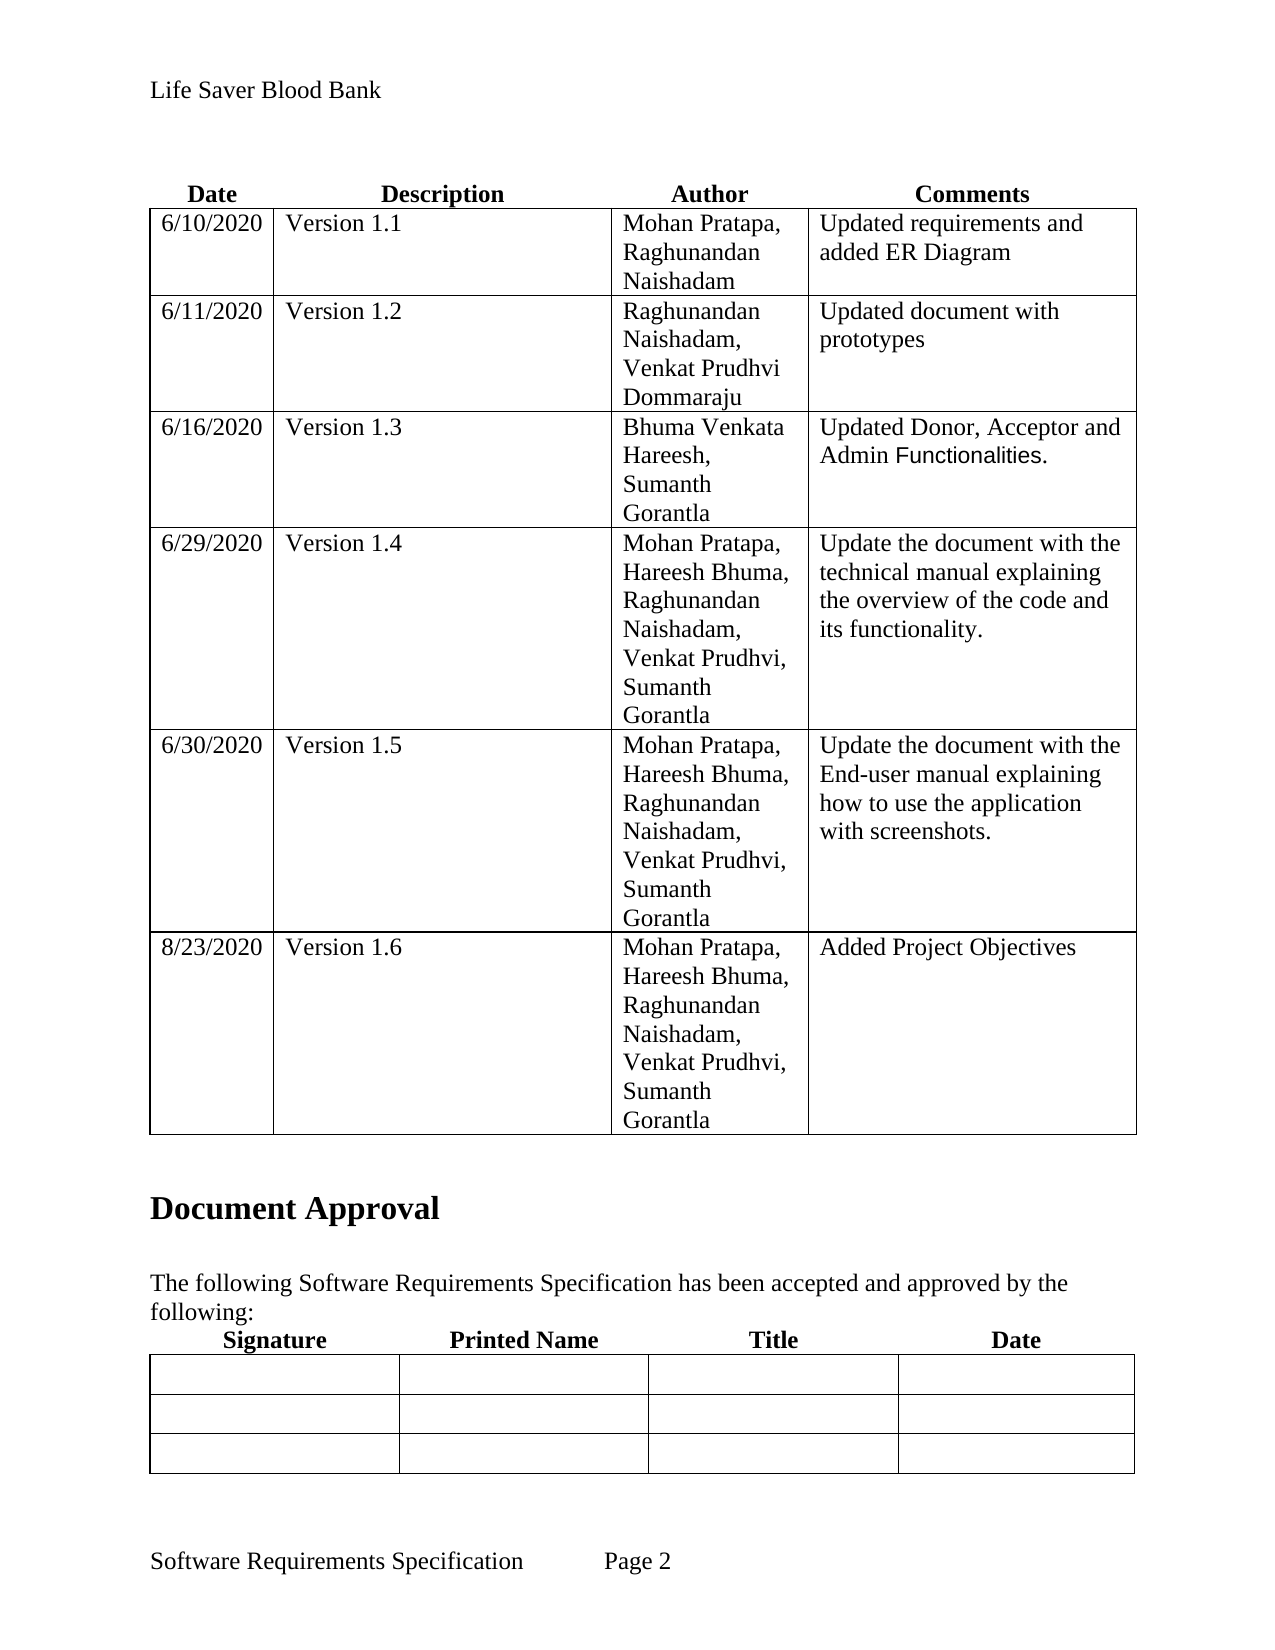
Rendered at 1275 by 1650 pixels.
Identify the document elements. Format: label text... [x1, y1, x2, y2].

table_cell [151, 1434, 399, 1472]
table_header Comments [808, 179, 1136, 207]
table_cell [649, 1434, 898, 1472]
table_cell [649, 1355, 898, 1394]
table_header Title [649, 1326, 898, 1354]
table_cell Version 1.2 [274, 296, 611, 411]
table_cell 6/11/2020 [151, 296, 273, 411]
table_cell Bhuma Venkata Hareesh, Sumanth Gorantla [612, 412, 808, 527]
table_cell Mohan Pratapa, Hareesh Bhuma, Raghunandan Naishadam, Venkat Prudhvi, Sumanth Gorantla [612, 933, 808, 1134]
table_cell Updated Donor, Acceptor and Admin Functionalities. [809, 412, 1136, 527]
text The following Software Requirements Specification has been accepted and approved by the following: [150, 1268, 1125, 1326]
table_cell Version 1.4 [274, 528, 611, 729]
table_cell Version 1.5 [274, 730, 611, 931]
table_header Author [611, 179, 808, 207]
table_cell [899, 1434, 1134, 1472]
table_cell Version 1.6 [274, 933, 611, 1134]
table_header Description [274, 179, 611, 207]
table_cell Mohan Pratapa, Hareesh Bhuma, Raghunandan Naishadam, Venkat Prudhvi, Sumanth Gorantla [612, 730, 808, 931]
table_cell Updated requirements and added ER Diagram [809, 209, 1136, 295]
table_cell [400, 1355, 648, 1394]
table_cell Added Project Objectives [809, 933, 1136, 1134]
table_header Signature [150, 1326, 399, 1354]
subtitle Document Approval [150, 1188, 1125, 1227]
table_cell [899, 1395, 1134, 1433]
table_cell 6/16/2020 [151, 412, 273, 527]
table_cell Update the document with the End-user manual explaining how to use the application with screenshots. [809, 730, 1136, 931]
table_header Date [150, 179, 274, 207]
table_header Date [898, 1326, 1134, 1354]
table_cell Mohan Pratapa, Raghunandan Naishadam [612, 209, 808, 295]
table_cell [400, 1395, 648, 1433]
table_cell [649, 1395, 898, 1433]
table_cell Version 1.1 [274, 209, 611, 295]
table_cell Update the document with the technical manual explaining the overview of the code and its functionality. [809, 528, 1136, 729]
table_cell [151, 1355, 399, 1394]
table_cell [151, 1395, 399, 1433]
table_header Printed Name [399, 1326, 649, 1354]
table_cell 6/10/2020 [151, 209, 273, 295]
table_cell Updated document with prototypes [809, 296, 1136, 411]
table_cell 8/23/2020 [151, 933, 273, 1134]
table_cell Version 1.3 [274, 412, 611, 527]
table_cell 6/30/2020 [151, 730, 273, 931]
table_cell [400, 1434, 648, 1472]
table_cell [899, 1355, 1134, 1394]
table_cell Mohan Pratapa, Hareesh Bhuma, Raghunandan Naishadam, Venkat Prudhvi, Sumanth Gorantla [612, 528, 808, 729]
table_cell 6/29/2020 [151, 528, 273, 729]
table_cell Raghunandan Naishadam, Venkat Prudhvi Dommaraju [612, 296, 808, 411]
